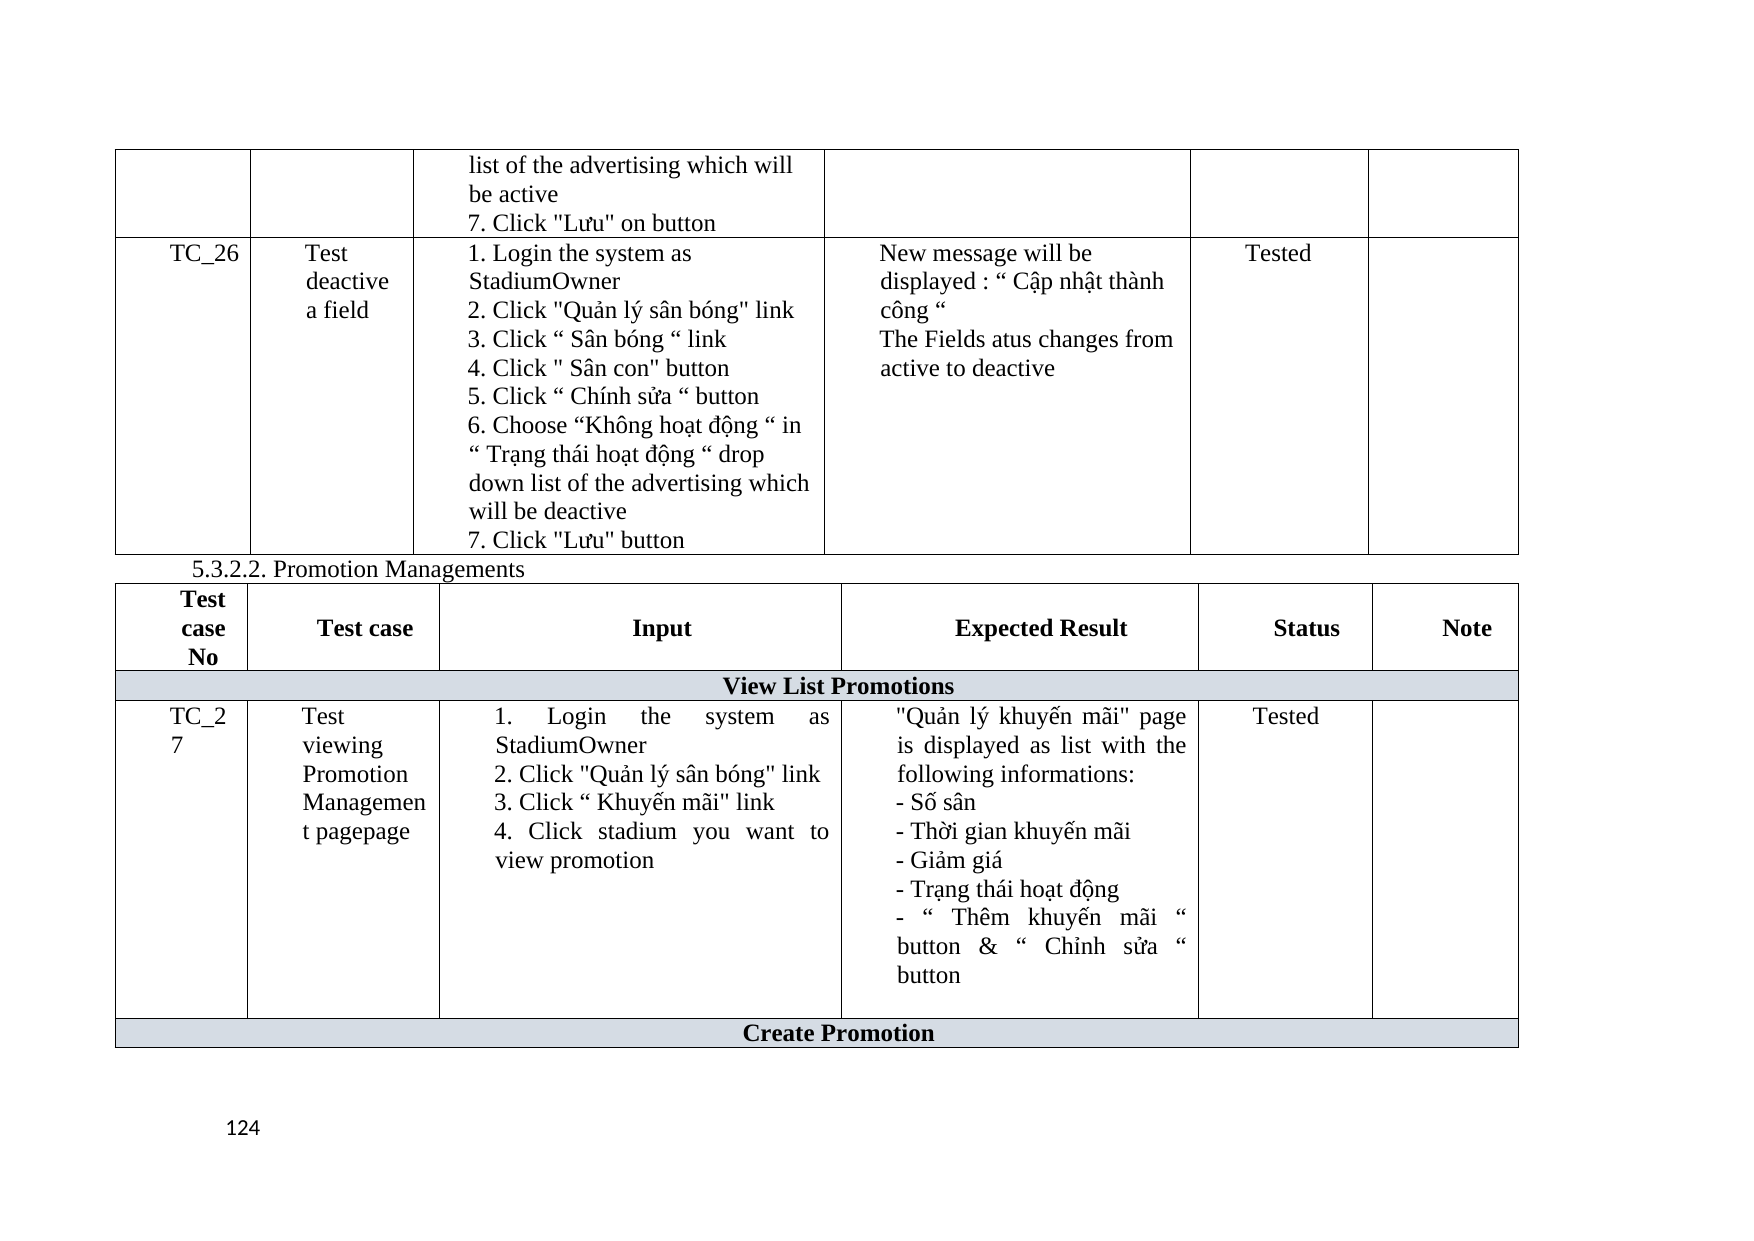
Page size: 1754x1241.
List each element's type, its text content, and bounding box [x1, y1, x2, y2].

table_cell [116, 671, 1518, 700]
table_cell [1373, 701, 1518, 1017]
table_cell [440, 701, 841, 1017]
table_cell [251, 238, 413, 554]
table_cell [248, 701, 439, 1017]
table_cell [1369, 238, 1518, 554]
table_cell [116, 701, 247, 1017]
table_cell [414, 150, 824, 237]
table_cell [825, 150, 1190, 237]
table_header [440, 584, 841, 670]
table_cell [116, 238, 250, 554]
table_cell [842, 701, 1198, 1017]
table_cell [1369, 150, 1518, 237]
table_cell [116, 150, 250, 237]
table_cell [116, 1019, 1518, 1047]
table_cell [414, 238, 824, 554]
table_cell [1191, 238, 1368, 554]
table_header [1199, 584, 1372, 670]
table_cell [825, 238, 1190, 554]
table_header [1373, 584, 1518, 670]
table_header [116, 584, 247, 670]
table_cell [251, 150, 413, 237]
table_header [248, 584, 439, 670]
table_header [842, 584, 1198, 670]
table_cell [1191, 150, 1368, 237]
subtitle Promotion Managements [192, 555, 1604, 583]
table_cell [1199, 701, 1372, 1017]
